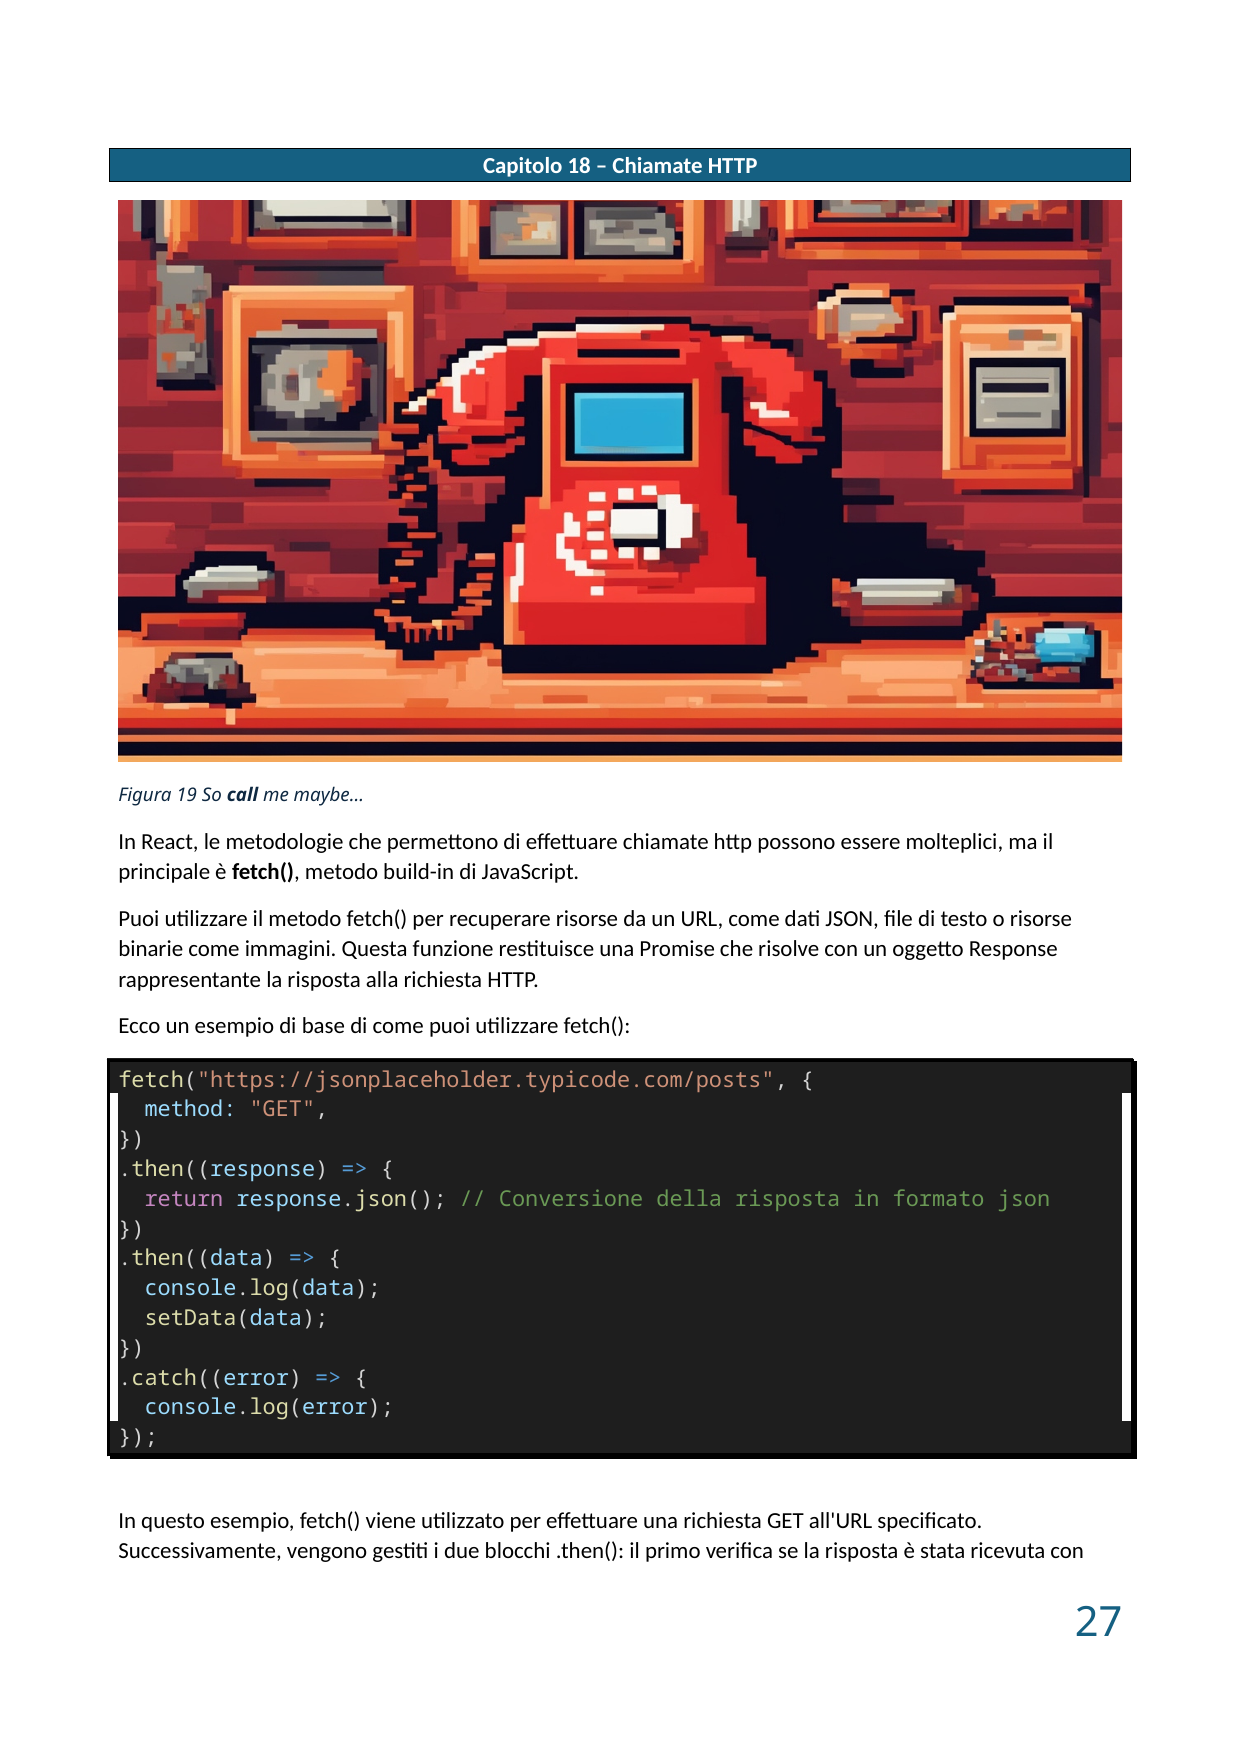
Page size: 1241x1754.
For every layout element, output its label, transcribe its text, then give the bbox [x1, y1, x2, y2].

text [118, 1506, 1122, 1564]
text In React, le metodologie che permettono di effettuare chiamate http possono essere molteplici, ma il principale è fetch(), metodo build-in di JavaScript. [118, 827, 1122, 885]
text Capitolo 18 – Chiamate HTTP [110, 149, 1130, 181]
picture [118, 200, 1123, 762]
text }); [110, 1416, 1131, 1453]
text return response.json(); // Conversione della risposta in formato json [118, 1183, 1122, 1213]
text .then((response) => { [118, 1153, 1122, 1183]
text Figura 19 So call me maybe... [118, 781, 1122, 806]
text }) [118, 1332, 1122, 1362]
text .catch((error) => { [118, 1362, 1122, 1391]
text method: "GET", [118, 1093, 1122, 1123]
text Ecco un esempio di base di come puoi utilizzare fetch(): [118, 1012, 1122, 1039]
text console.log(error); [118, 1391, 1122, 1416]
text setData(data); [118, 1302, 1122, 1332]
text }) [118, 1213, 1122, 1242]
text console.log(data); [118, 1272, 1122, 1302]
text .then((data) => { [118, 1242, 1122, 1272]
text }) [118, 1123, 1122, 1153]
text fetch("https://jsonplaceholder.typicode.com/posts", { [110, 1062, 1131, 1093]
text Puoi utilizzare il metodo fetch() per recuperare risorse da un URL, come dati JSON, file di testo o risorse binarie come immagini. Questa funzione restituisce una Promise che risolve con un oggetto Response rappresentante la risposta alla richiesta HTTP. [118, 904, 1122, 993]
